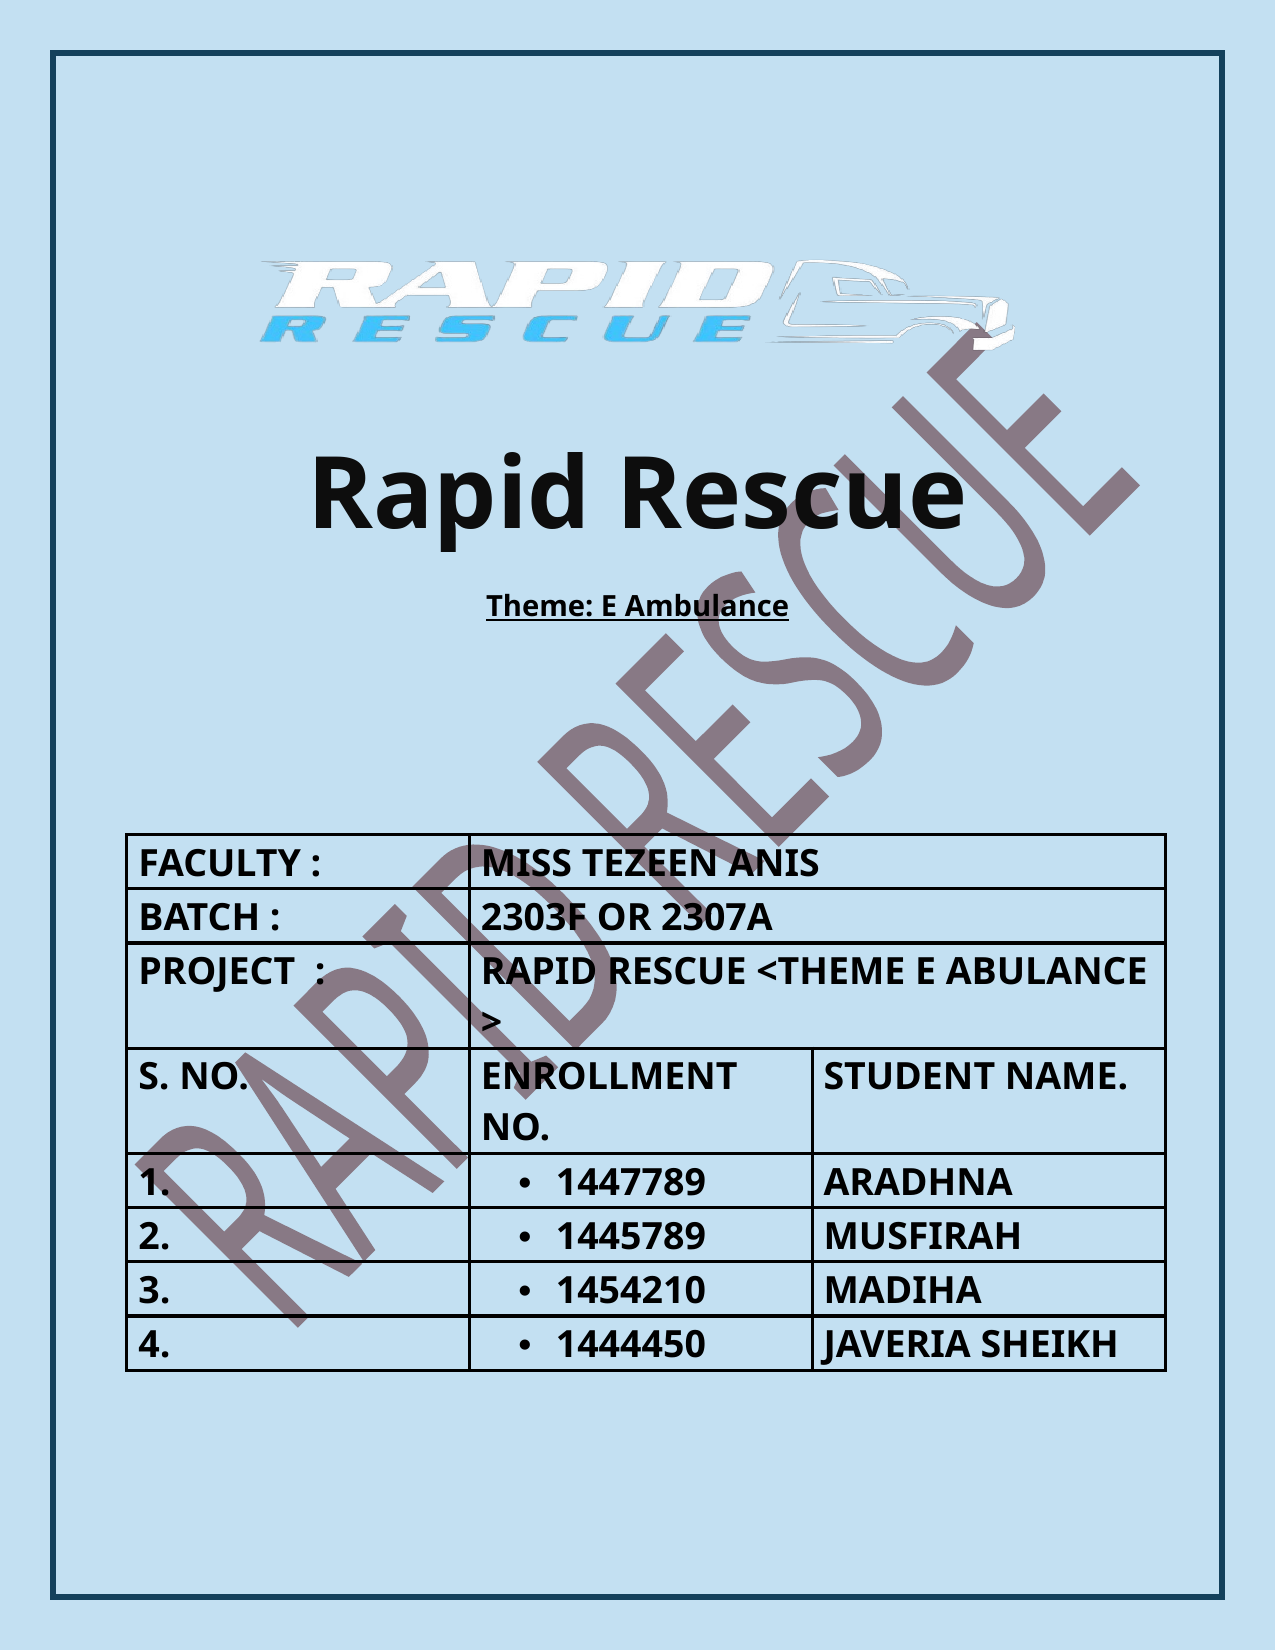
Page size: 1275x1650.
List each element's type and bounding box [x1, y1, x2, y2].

picture [209, 203, 1066, 403]
